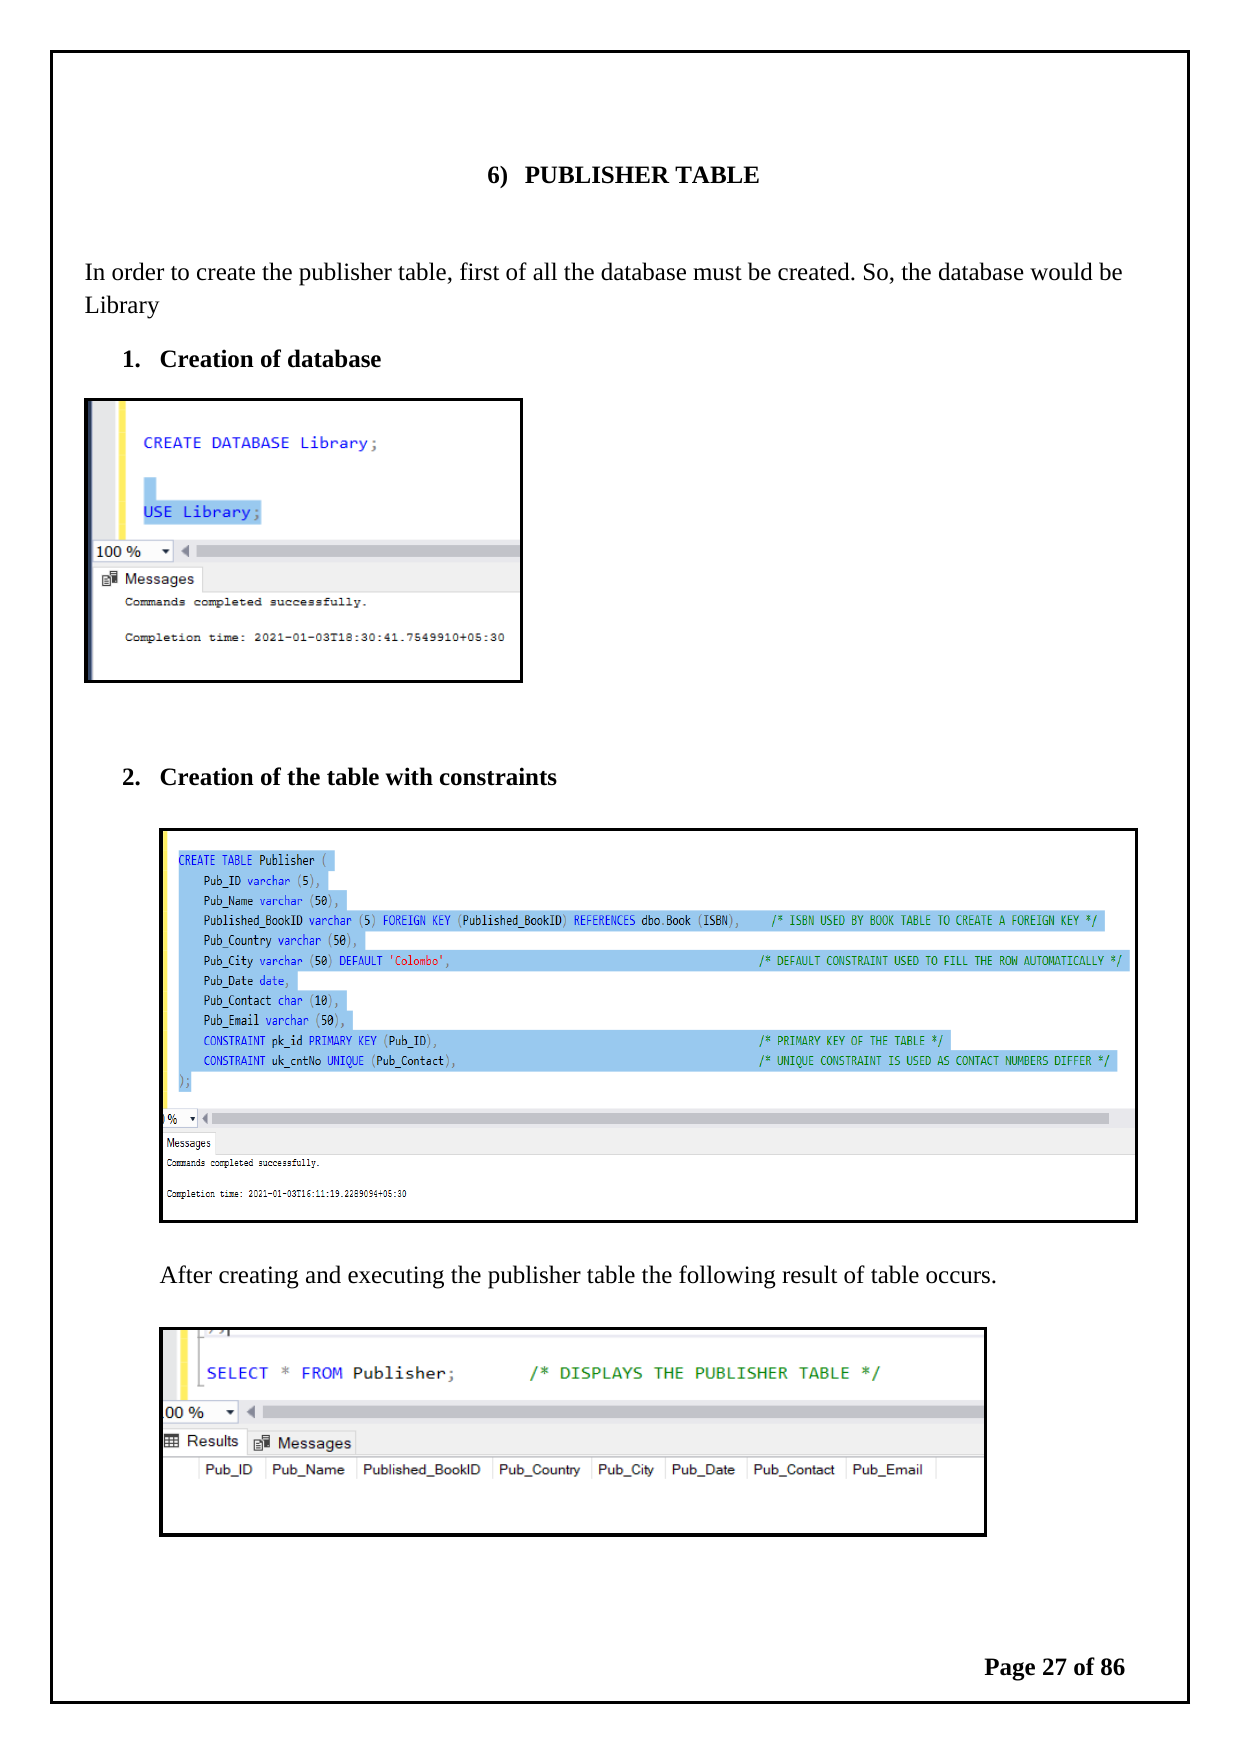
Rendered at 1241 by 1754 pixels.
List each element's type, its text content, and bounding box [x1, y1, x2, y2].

list Creation of the table with constraints [122, 762, 1125, 791]
text In order to create the publisher table, first of all the database must be created. So, the database would be Library [84, 257, 1125, 319]
list Creation of database [122, 344, 1125, 373]
list After creating and executing the publisher table the following result of table occurs. [159, 1261, 1125, 1289]
picture [88, 401, 520, 680]
subtitle PUBLISHER TABLE [122, 160, 1125, 189]
picture [163, 831, 1135, 1220]
picture [163, 1330, 984, 1533]
